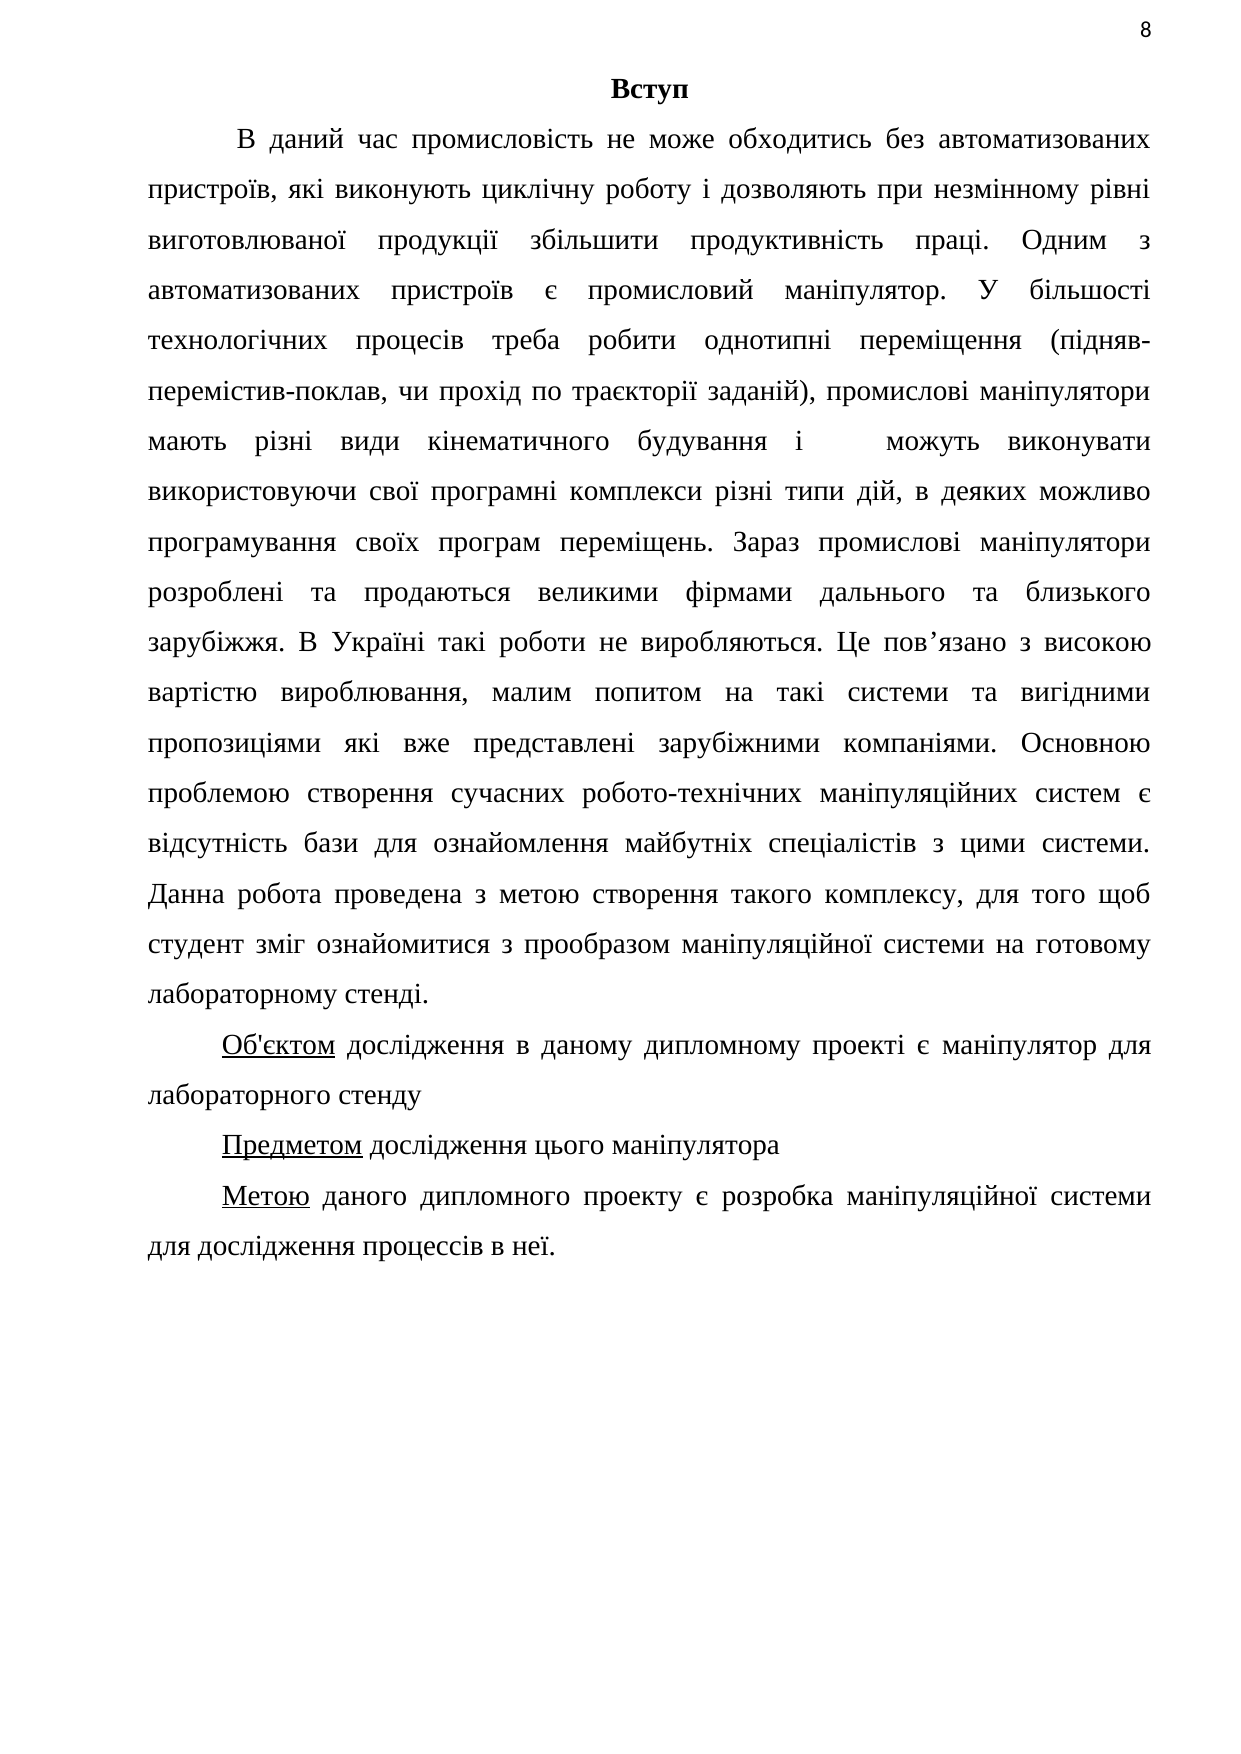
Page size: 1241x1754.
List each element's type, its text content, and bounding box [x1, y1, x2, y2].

text Вступ [148, 71, 1152, 104]
text Предметом дослідження цього маніпулятора [148, 1127, 1152, 1161]
text В даний час промисловість не може обходитись без автоматизованих пристроїв, які виконують циклічну роботу і дозволяють при незмінному рівні виготовлюваної продукції збільшити продуктивність праці. Одним з автоматизованих пристроїв є промисловий маніпулятор. У більшості технологічних процесів треба робити однотипні переміщення (підняв-перемістив-поклав, чи прохід по траєкторії заданій), промислові маніпулятори мають різні види кінематичного будування і можуть виконувати використовуючи свої програмні комплекси різні типи дій, в деяких можливо програмування своїх програм переміщень. Зараз промислові маніпулятори розроблені та продаються великими фірмами дальнього та близького зарубіжжя. В Україні такі роботи не виробляються. Це пов’язано з високою вартістю вироблювання, малим попитом на такі системи та вигідними пропозиціями які вже представлені зарубіжними компаніями. Основною проблемою створення сучасних робото-технічних маніпуляційних систем є відсутність бази для ознайомлення майбутніх спеціалістів з цими системи. Данна робота проведена з метою створення такого комплексу, для того щоб студент зміг ознайомитися з прообразом маніпуляційної системи на готовому лабораторному стенді. [148, 121, 1152, 1010]
text Метою даного дипломного проекту є розробка маніпуляційної системи для дослідження процессів в неї. [148, 1178, 1152, 1262]
text Об'єктом дослідження в даному дипломному проекті є маніпулятор для лабораторного стенду [148, 1027, 1152, 1111]
